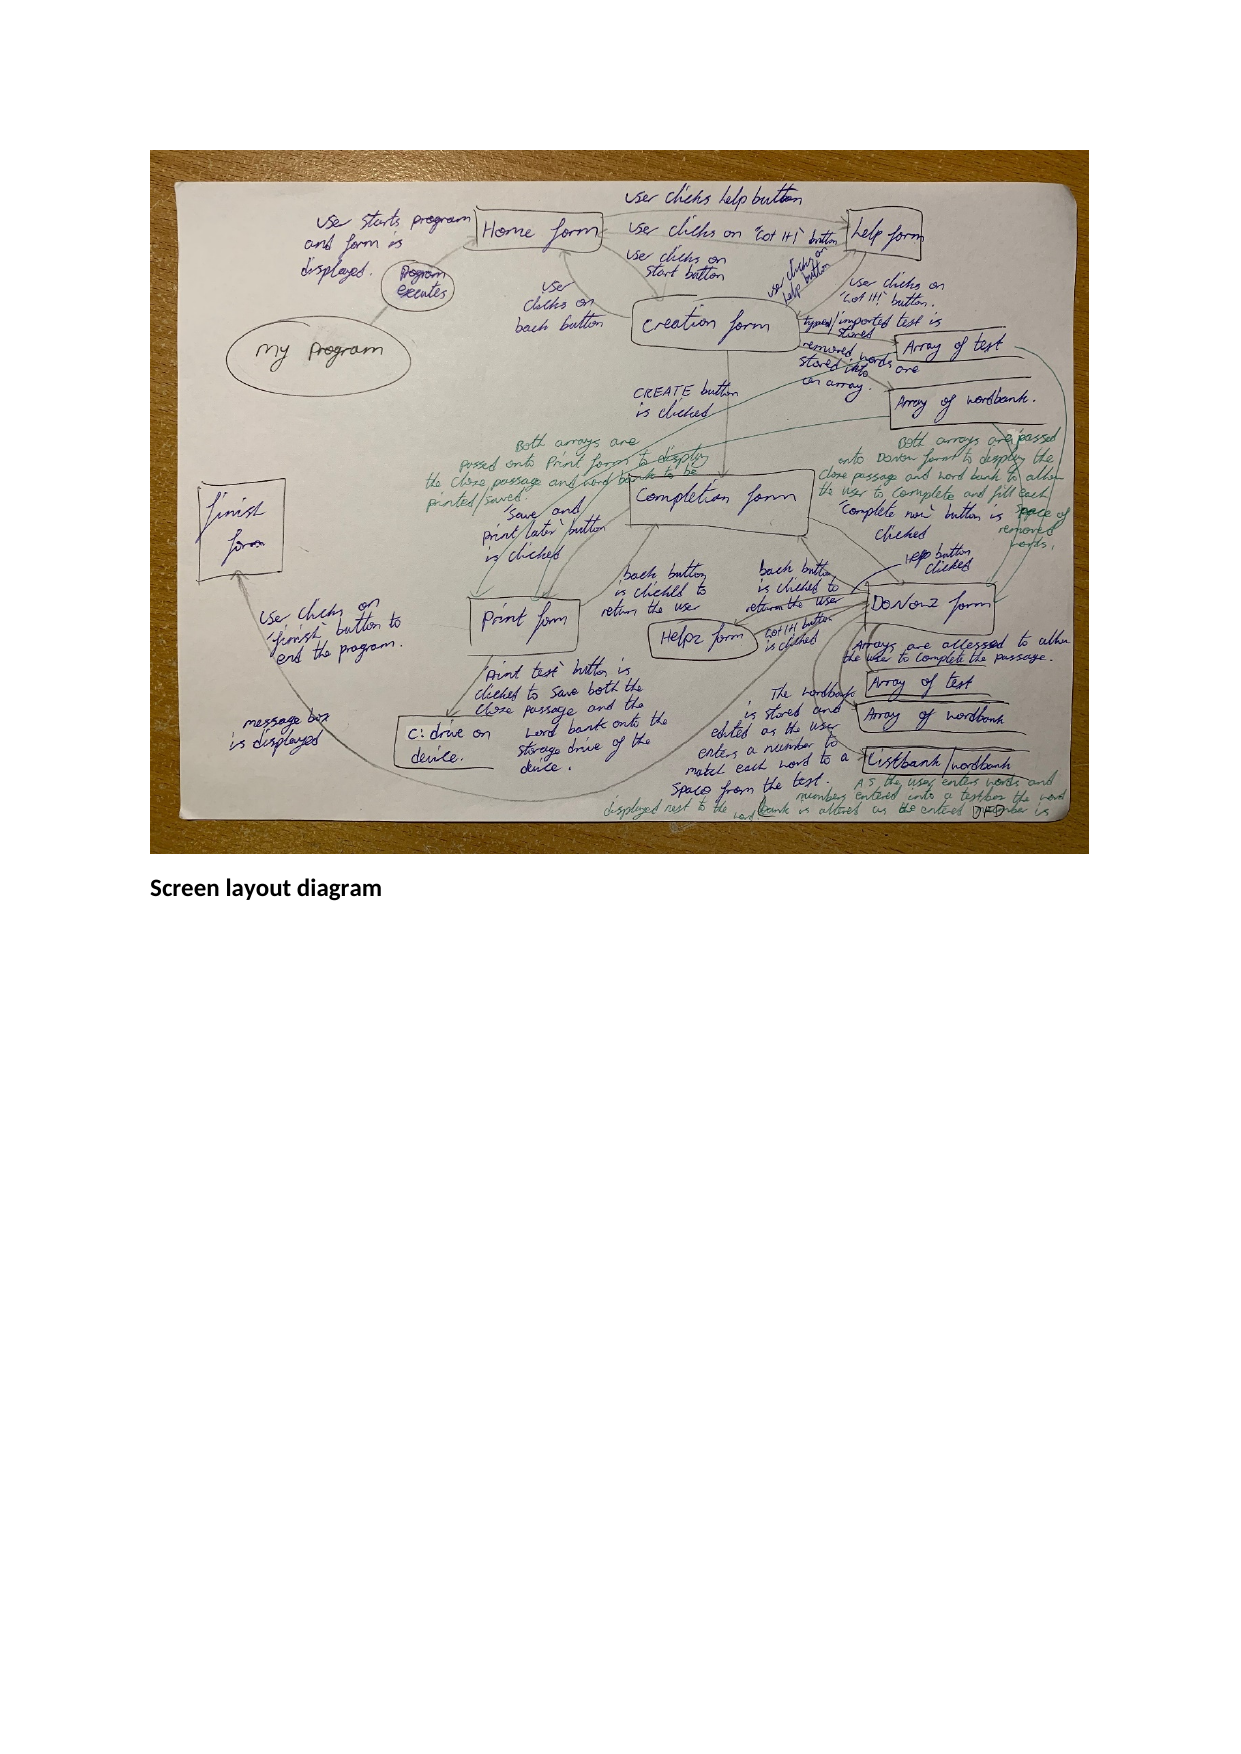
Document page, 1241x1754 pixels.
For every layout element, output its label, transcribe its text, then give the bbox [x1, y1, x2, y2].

picture [150, 150, 1089, 854]
text Screen layout diagram [150, 873, 1090, 903]
